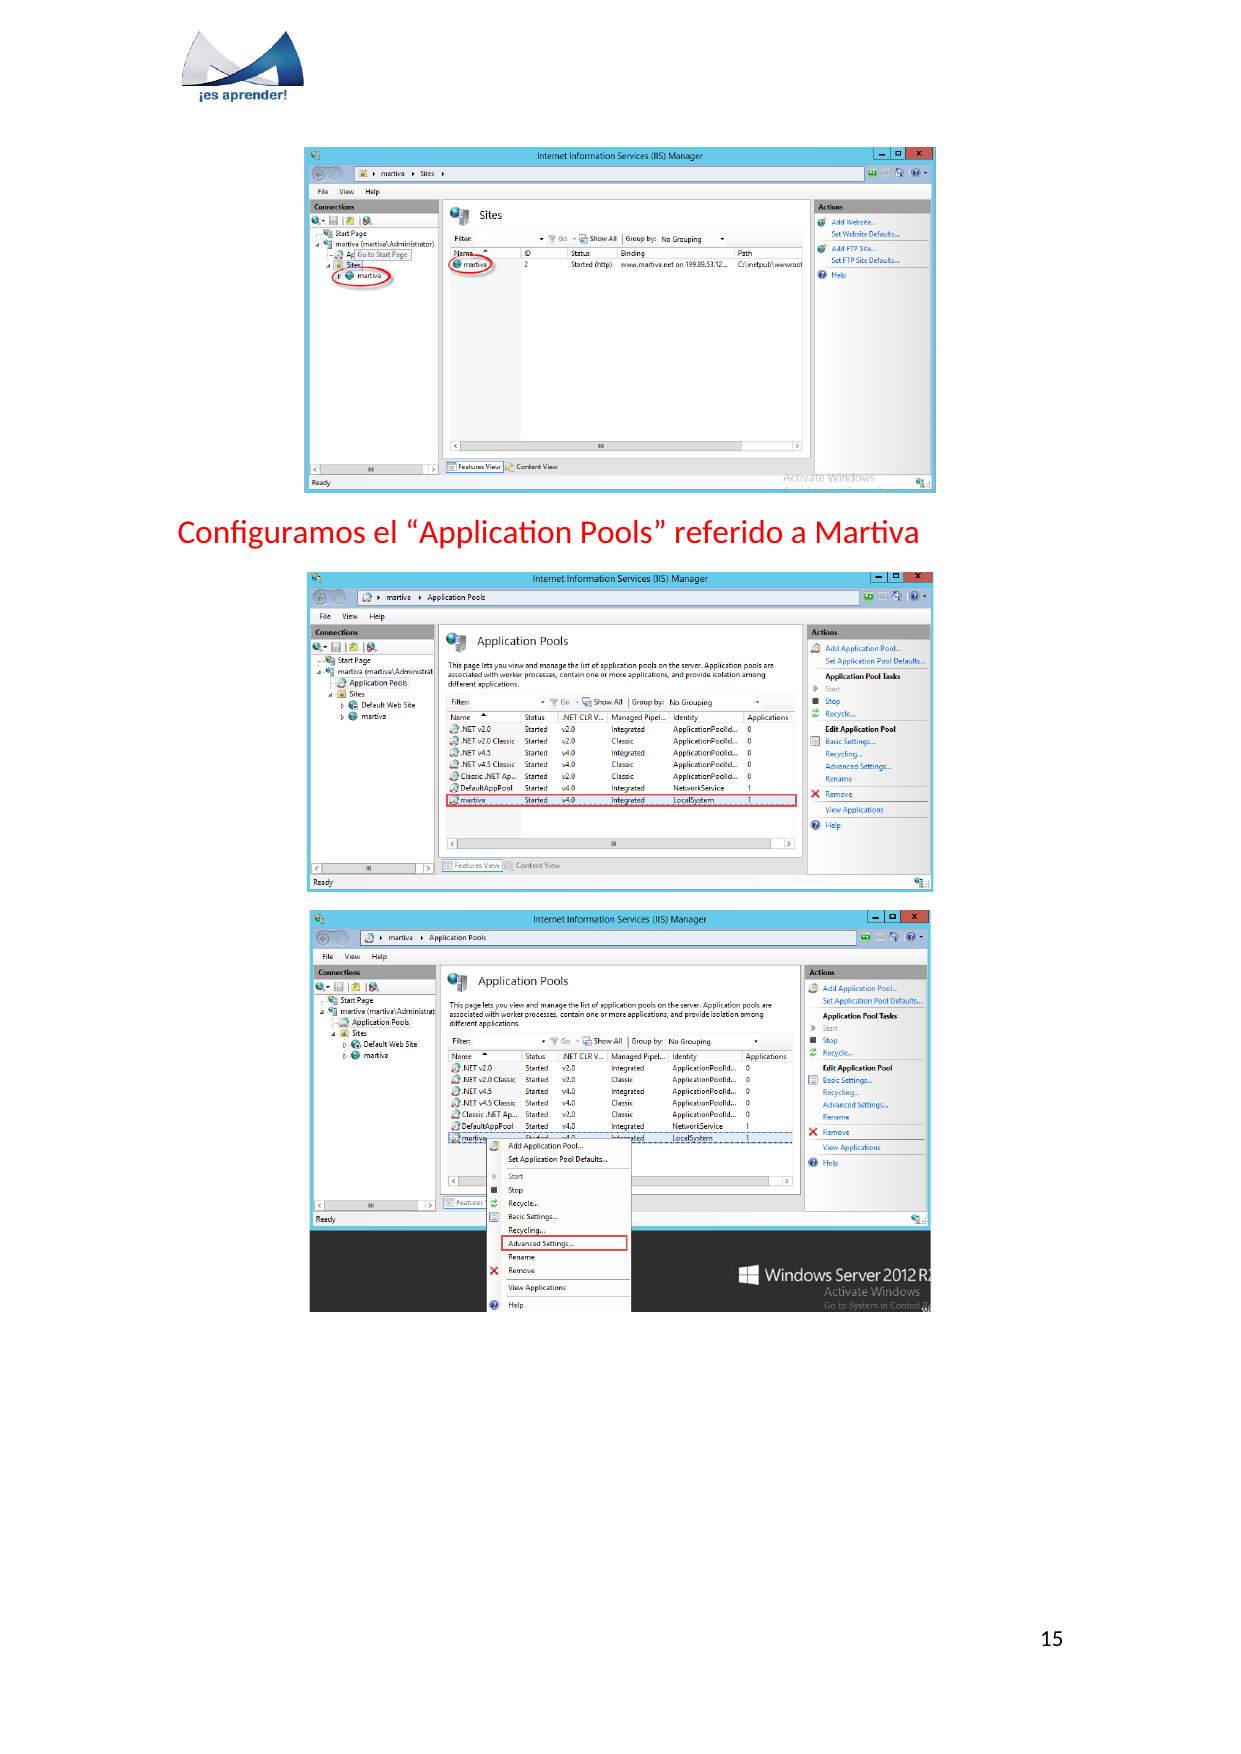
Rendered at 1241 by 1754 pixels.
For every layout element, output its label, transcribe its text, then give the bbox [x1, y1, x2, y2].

picture [304, 147, 936, 493]
picture [309, 910, 931, 1312]
text Configuramos el “Application Pools” referido a Martiva [177, 511, 1063, 552]
picture [176, 29, 308, 104]
picture [306, 572, 934, 892]
